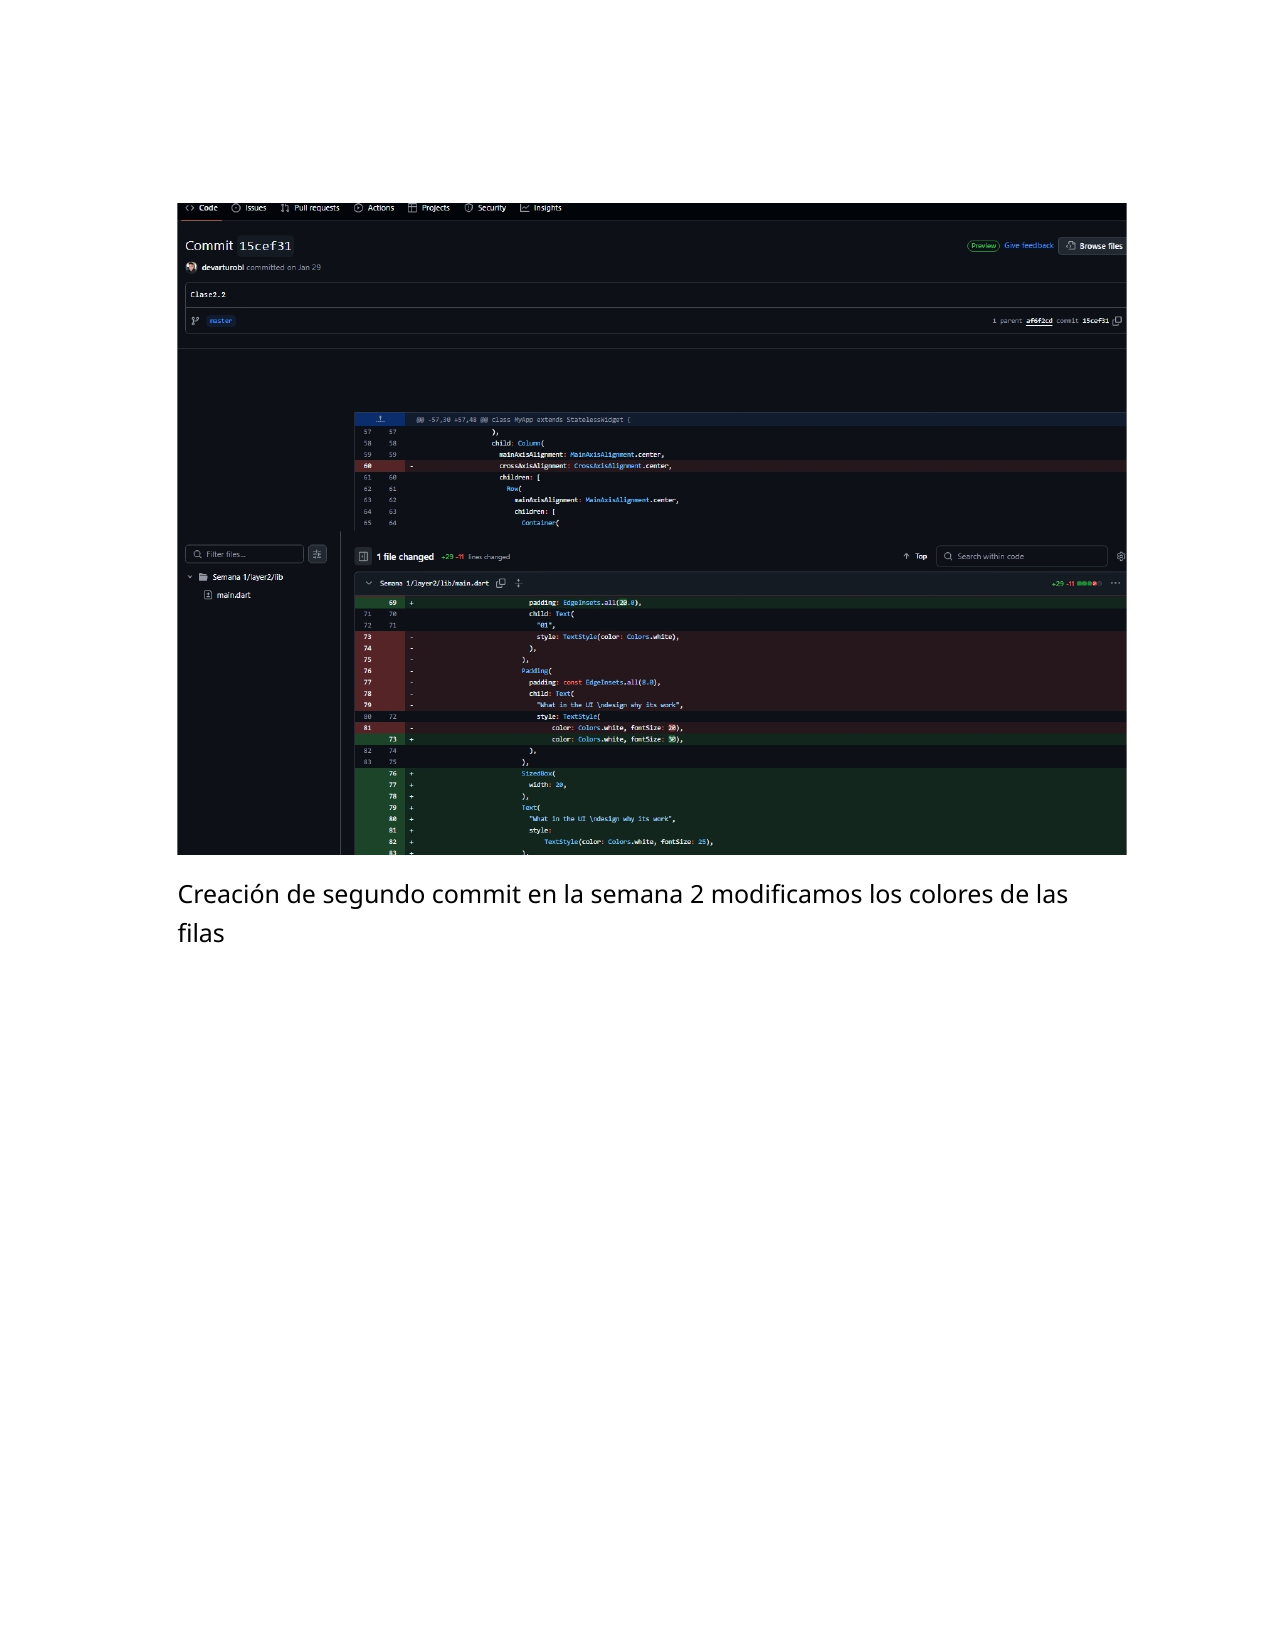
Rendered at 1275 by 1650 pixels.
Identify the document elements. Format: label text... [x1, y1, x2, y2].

picture [177, 203, 1127, 855]
text Creación de segundo commit en la semana 2 modificamos los colores de las filas [177, 877, 1098, 950]
